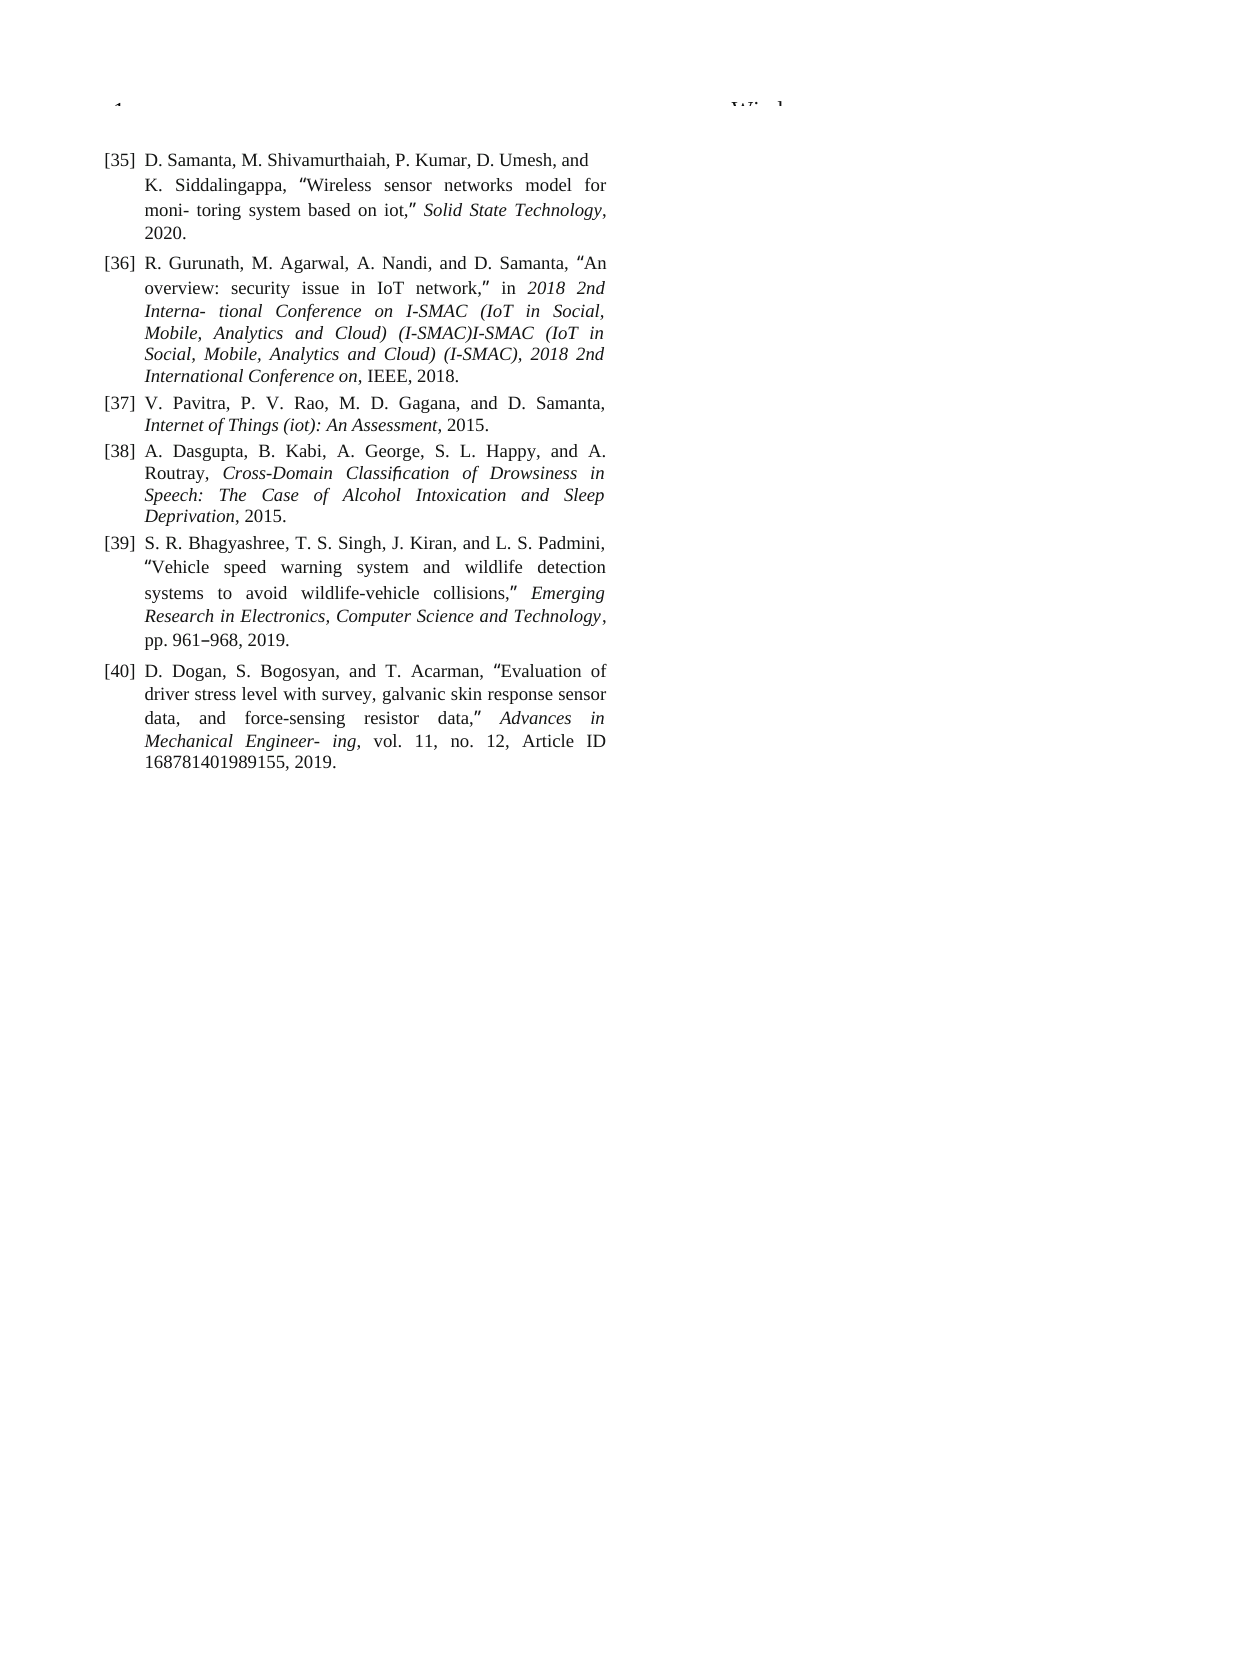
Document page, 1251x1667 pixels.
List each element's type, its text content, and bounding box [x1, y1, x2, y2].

list R. Gurunath, M. Agarwal, A. Nandi, and D. Samanta, “An overview: security issue in IoT network,” in 2018 2nd Interna- tional Conference on I-SMAC (IoT in Social, Mobile, Analytics and Cloud) (I-SMAC)I-SMAC (IoT in Social, Mobile, Analytics and Cloud) (I-SMAC), 2018 2nd International Conference on, IEEE, 2018. [104, 249, 607, 386]
list D. Dogan, S. Bogosyan, and T. Acarman, “Evaluation of driver stress level with survey, galvanic skin response sensor data, and force-sensing resistor data,” Advances in Mechanical Engineer- ing, vol. 11, no. 12, Article ID 168781401989155, 2019. [104, 657, 607, 773]
list V. Pavitra, P. V. Rao, M. D. Gagana, and D. Samanta, Internet of Things (iot): An Assessment, 2015. [104, 392, 606, 435]
list A. Dasgupta, B. Kabi, A. George, S. L. Happy, and A. Routray, Cross-Domain Classiﬁcation of Drowsiness in Speech: The Case of Alcohol Intoxication and Sleep Deprivation, 2015. [104, 441, 607, 527]
list D. Samanta, M. Shivamurthaiah, P. Kumar, D. Umesh, and [104, 149, 1158, 171]
list S. R. Bhagyashree, T. S. Singh, J. Kiran, and L. S. Padmini, “Vehicle speed warning system and wildlife detection systems to avoid wildlife-vehicle collisions,” Emerging Research in Electronics, Computer Science and Technology, pp. 961–968, 2019. [104, 532, 607, 652]
text K. Siddalingappa, “Wireless sensor networks model for moni- toring system based on iot,” Solid State Technology, 2020. [144, 171, 607, 243]
